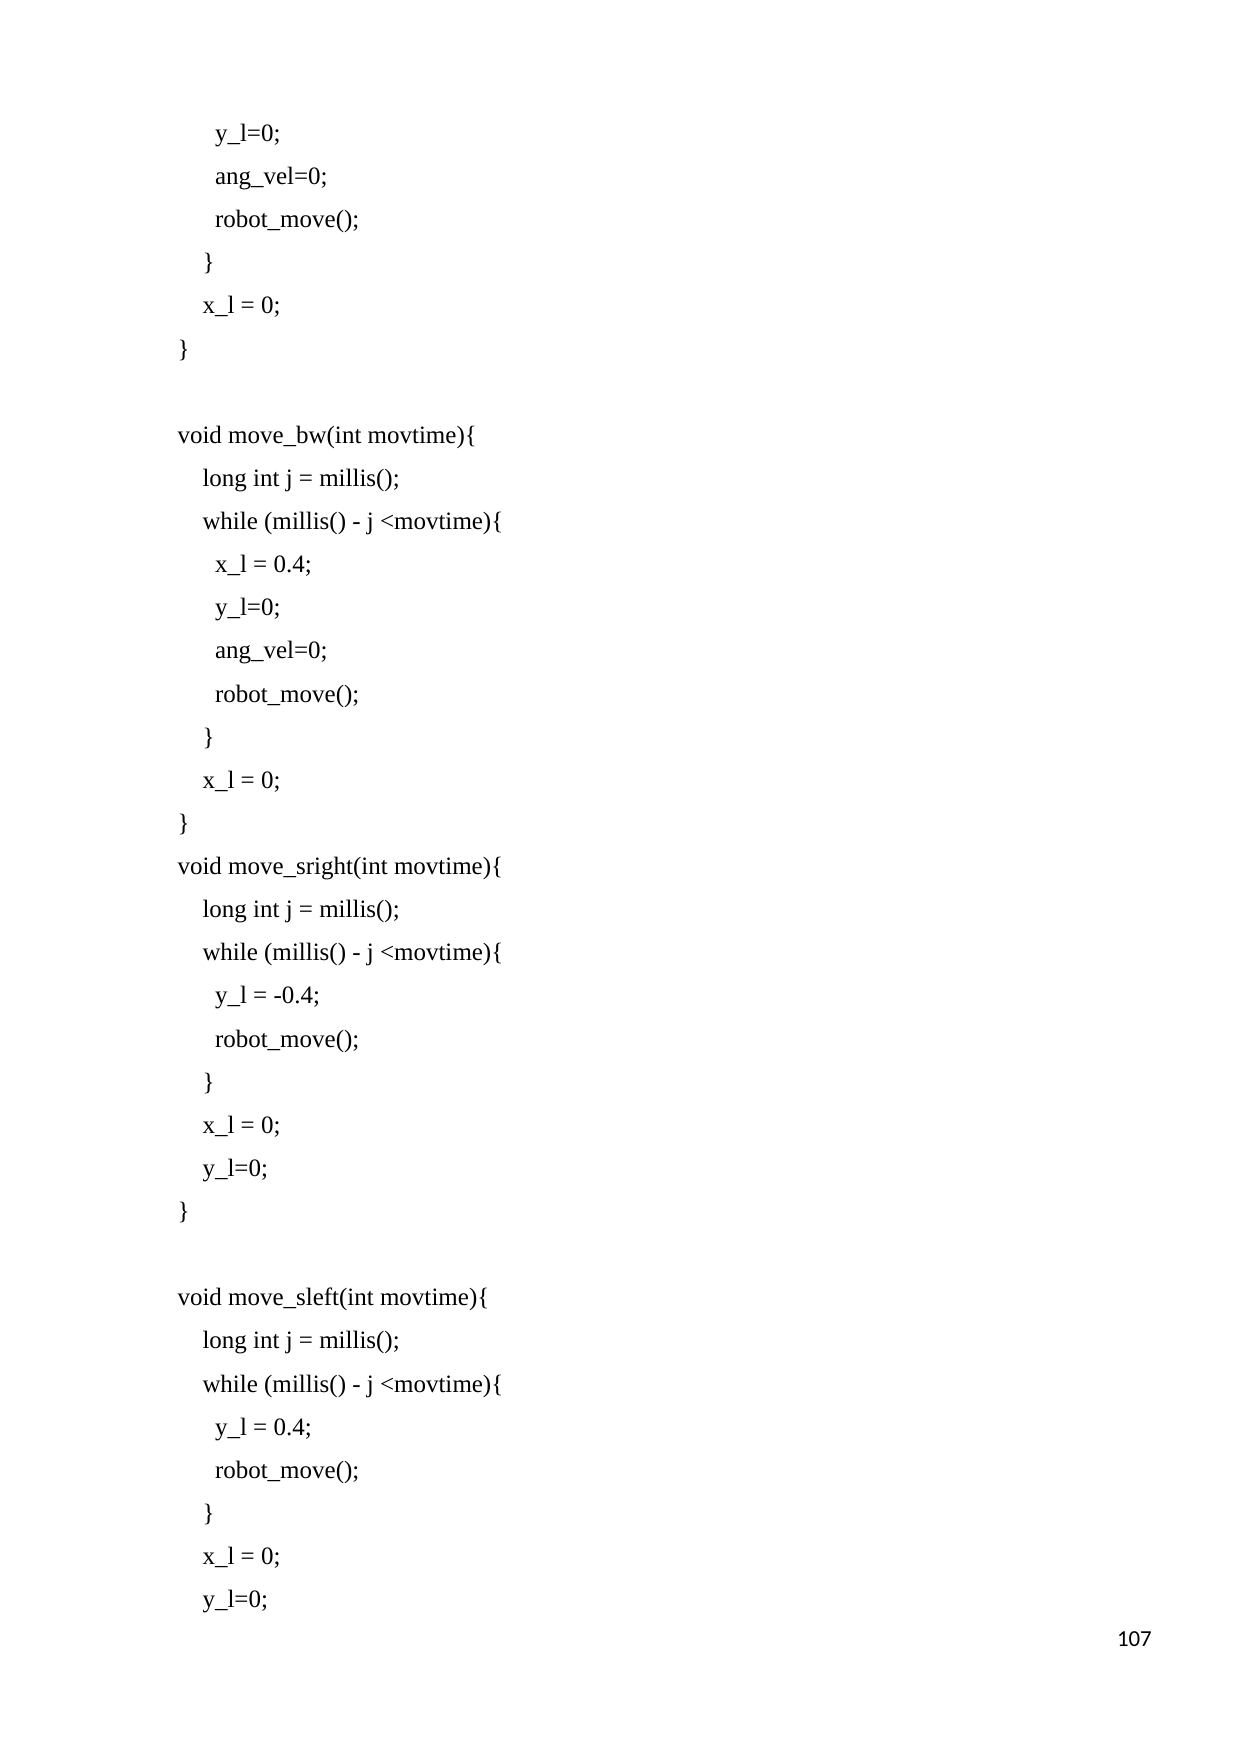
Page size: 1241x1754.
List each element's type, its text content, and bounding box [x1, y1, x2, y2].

text ang_vel=0; [177, 161, 1152, 190]
text y_l=0; [177, 1153, 1152, 1182]
text long int j = millis(); [177, 1326, 1152, 1354]
text while (millis() - j <movtime){ [177, 506, 1152, 535]
text y_l=0; [177, 118, 1152, 147]
text robot_move(); [177, 204, 1152, 233]
text y_l=0; [177, 1584, 1152, 1613]
text } [177, 334, 1152, 362]
text while (millis() - j <movtime){ [177, 1369, 1152, 1397]
text robot_move(); [177, 1024, 1152, 1052]
text long int j = millis(); [177, 463, 1152, 492]
text y_l = 0.4; [177, 1412, 1152, 1441]
text long int j = millis(); [177, 894, 1152, 923]
text robot_move(); [177, 679, 1152, 707]
text x_l = 0; [177, 291, 1152, 319]
text y_l=0; [177, 592, 1152, 621]
text x_l = 0.4; [177, 549, 1152, 578]
text x_l = 0; [177, 1541, 1152, 1570]
text } [177, 247, 1152, 276]
text } [177, 1196, 1152, 1225]
text y_l = -0.4; [177, 981, 1152, 1009]
text } [177, 1498, 1152, 1527]
text } [177, 808, 1152, 837]
text void move_sleft(int movtime){ [177, 1282, 1152, 1311]
text x_l = 0; [177, 1110, 1152, 1139]
text x_l = 0; [177, 765, 1152, 794]
text robot_move(); [177, 1455, 1152, 1484]
text while (millis() - j <movtime){ [177, 937, 1152, 966]
text void move_sright(int movtime){ [177, 851, 1152, 880]
text } [177, 722, 1152, 751]
text } [177, 1067, 1152, 1096]
text void move_bw(int movtime){ [177, 420, 1152, 449]
text ang_vel=0; [177, 636, 1152, 664]
